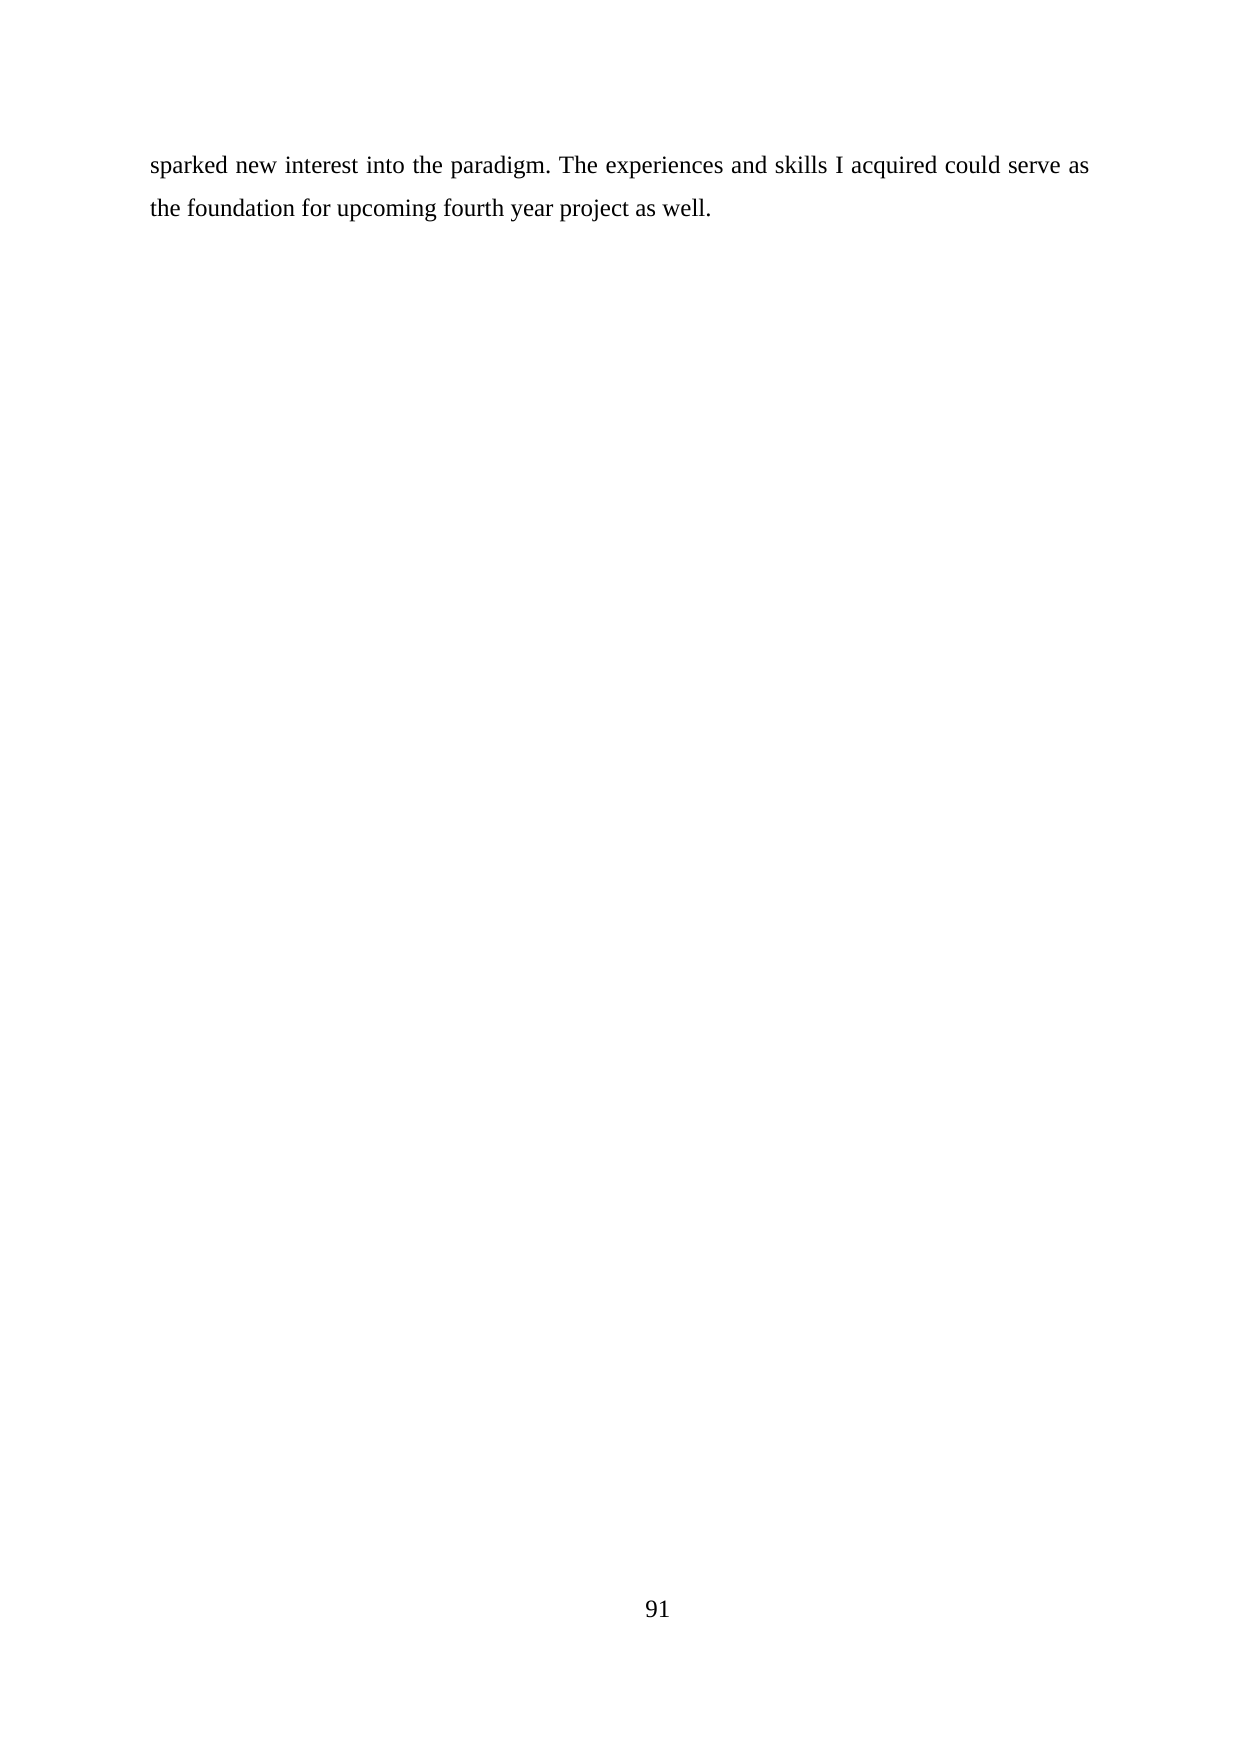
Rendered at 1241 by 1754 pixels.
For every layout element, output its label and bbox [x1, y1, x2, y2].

text [150, 150, 1090, 222]
